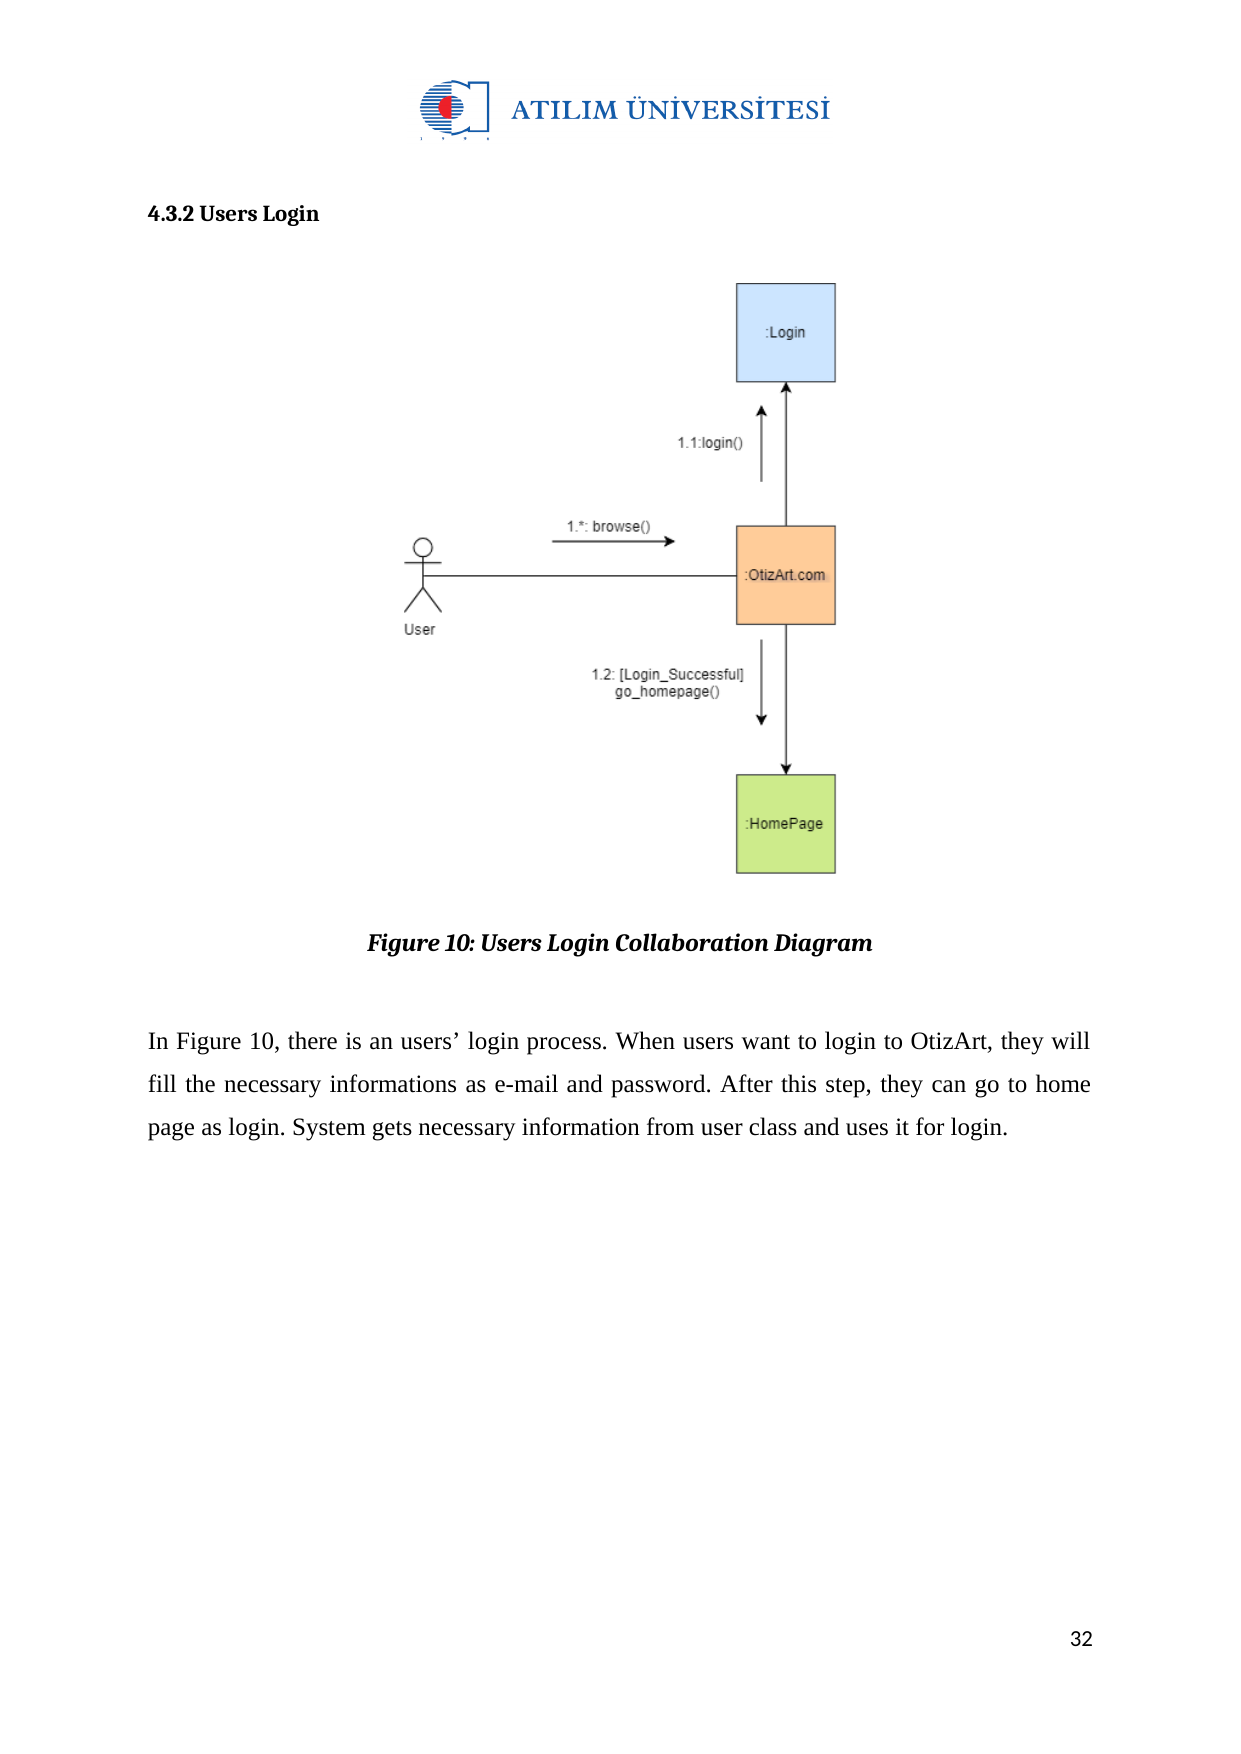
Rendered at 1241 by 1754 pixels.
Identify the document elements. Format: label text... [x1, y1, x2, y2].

text In Figure 10, there is an users’ login process. When users want to login to OtizArt, they will fill the necessary informations as e-mail and password. After this step, they can go to home page as login. System gets necessary information from user class and uses it for login. [148, 1026, 1093, 1141]
picture [403, 283, 837, 875]
subtitle Figure 10: Users Login Collaboration Diagram [148, 929, 1093, 958]
subtitle 4.3.2 Users Login [148, 201, 1093, 227]
